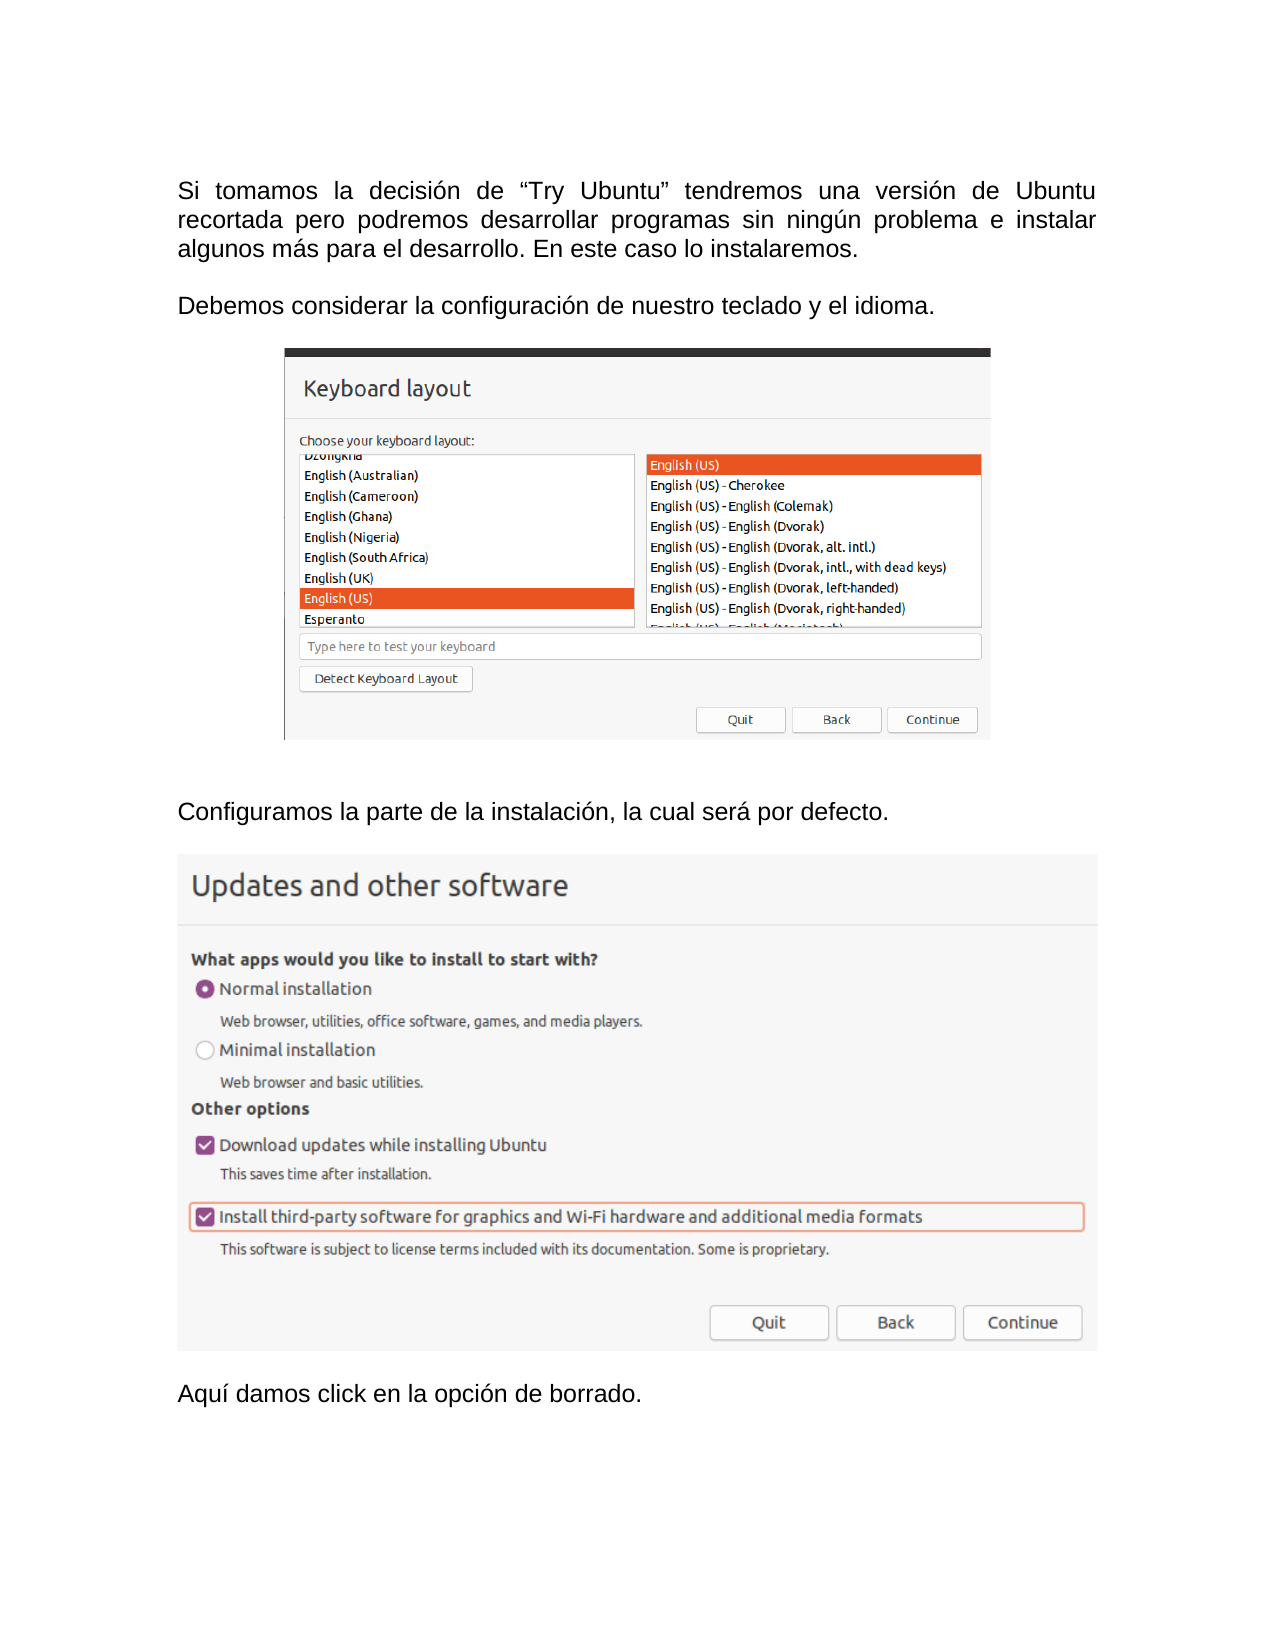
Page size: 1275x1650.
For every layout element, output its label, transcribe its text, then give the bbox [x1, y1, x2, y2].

text Debemos considerar la configuración de nuestro teclado y el idioma. [177, 291, 1098, 320]
text Configuramos la parte de la instalación, la cual será por defecto. [177, 797, 1098, 825]
text Si tomamos la decisión de “Try Ubuntu” tendremos una versión de Ubuntu recortada pero podremos desarrollar programas sin ningún problema e instalar algunos más para el desarrollo. En este caso lo instalaremos. [177, 176, 1098, 263]
picture [177, 854, 1098, 1351]
text Aquí damos click en la opción de borrado. [177, 1379, 1098, 1408]
picture [284, 348, 991, 740]
